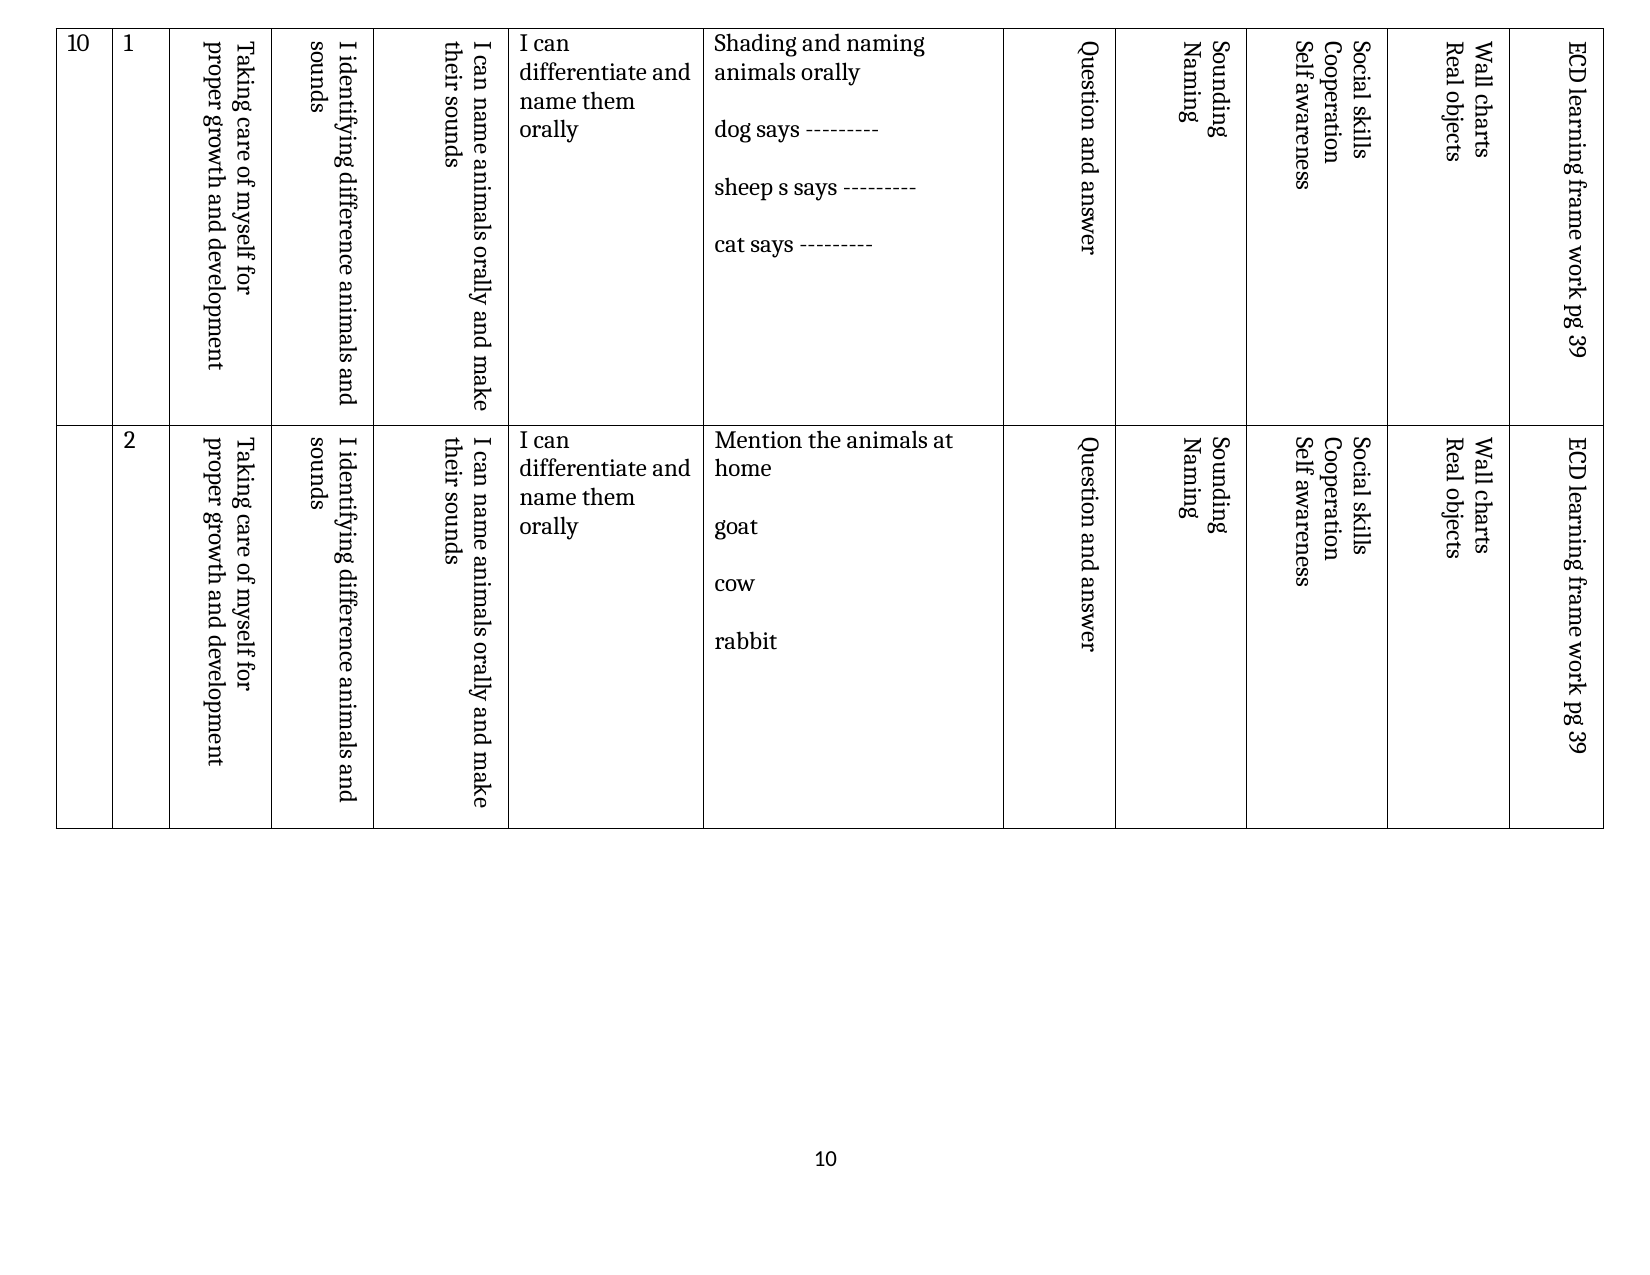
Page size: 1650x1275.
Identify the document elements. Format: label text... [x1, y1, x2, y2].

table_cell Mention the animals at home goat cow rabbit [704, 426, 1003, 828]
table_cell Question and answer [1004, 29, 1115, 424]
table_cell Sounding Naming [1116, 426, 1246, 828]
table_cell I can differentiate and name them orally [509, 29, 703, 424]
table_cell Question and answer [1004, 426, 1115, 828]
table_cell ECD learning frame work pg 39 [1510, 426, 1603, 828]
table_cell 2 [113, 426, 169, 828]
table_cell I can differentiate and name them orally [509, 426, 703, 828]
table_cell I can name animals orally and make their sounds [374, 29, 508, 424]
table_cell Shading and naming animals orally dog says --------- sheep s says --------- cat says --------- [704, 29, 1003, 424]
table_cell Social skills Cooperation Self awareness [1247, 426, 1387, 828]
table_cell I identifying difference animals and sounds [272, 29, 373, 424]
table_cell I identifying difference animals and sounds [272, 426, 373, 828]
table_cell Sounding Naming [1116, 29, 1246, 424]
table_cell 10 [57, 29, 112, 424]
table_cell Social skills Cooperation Self awareness [1247, 29, 1387, 424]
table_cell 1 [113, 29, 169, 424]
table_cell Taking care of myself for proper growth and development [170, 29, 271, 424]
table_cell Wall charts Real objects [1388, 426, 1509, 828]
table_cell Wall charts Real objects [1388, 29, 1509, 424]
table_cell [57, 426, 112, 828]
table_cell I can name animals orally and make their sounds [374, 426, 508, 828]
table_cell ECD learning frame work pg 39 [1510, 29, 1603, 424]
table_cell Taking care of myself for proper growth and development [170, 426, 271, 828]
